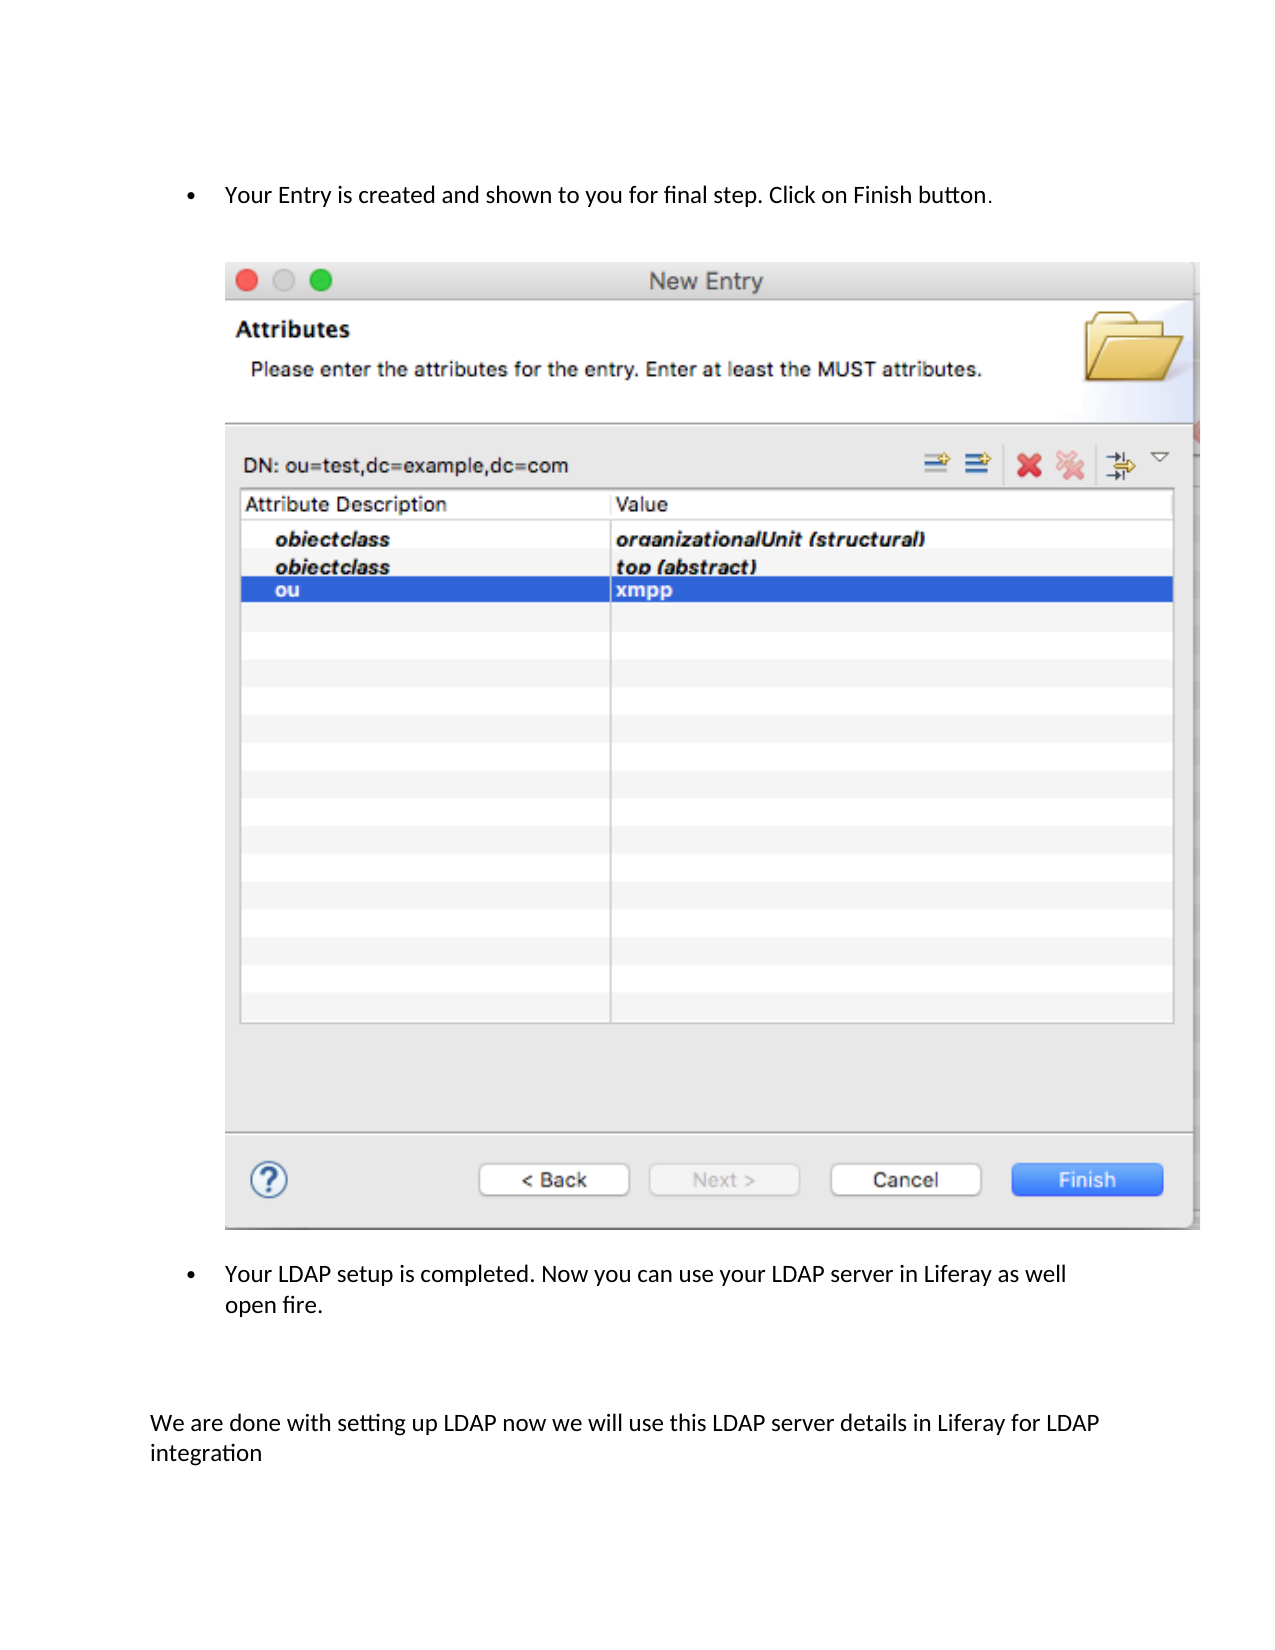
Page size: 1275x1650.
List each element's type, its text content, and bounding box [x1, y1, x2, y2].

list Your Entry is created and shown to you for final step. Click on Finish button. [187, 179, 1125, 210]
list Your LDAP setup is completed. Now you can use your LDAP server in Liferay as well open fire. [187, 1259, 1125, 1320]
text We are done with setting up LDAP now we will use this LDAP server details in Liferay for LDAP integration [150, 1407, 1125, 1468]
